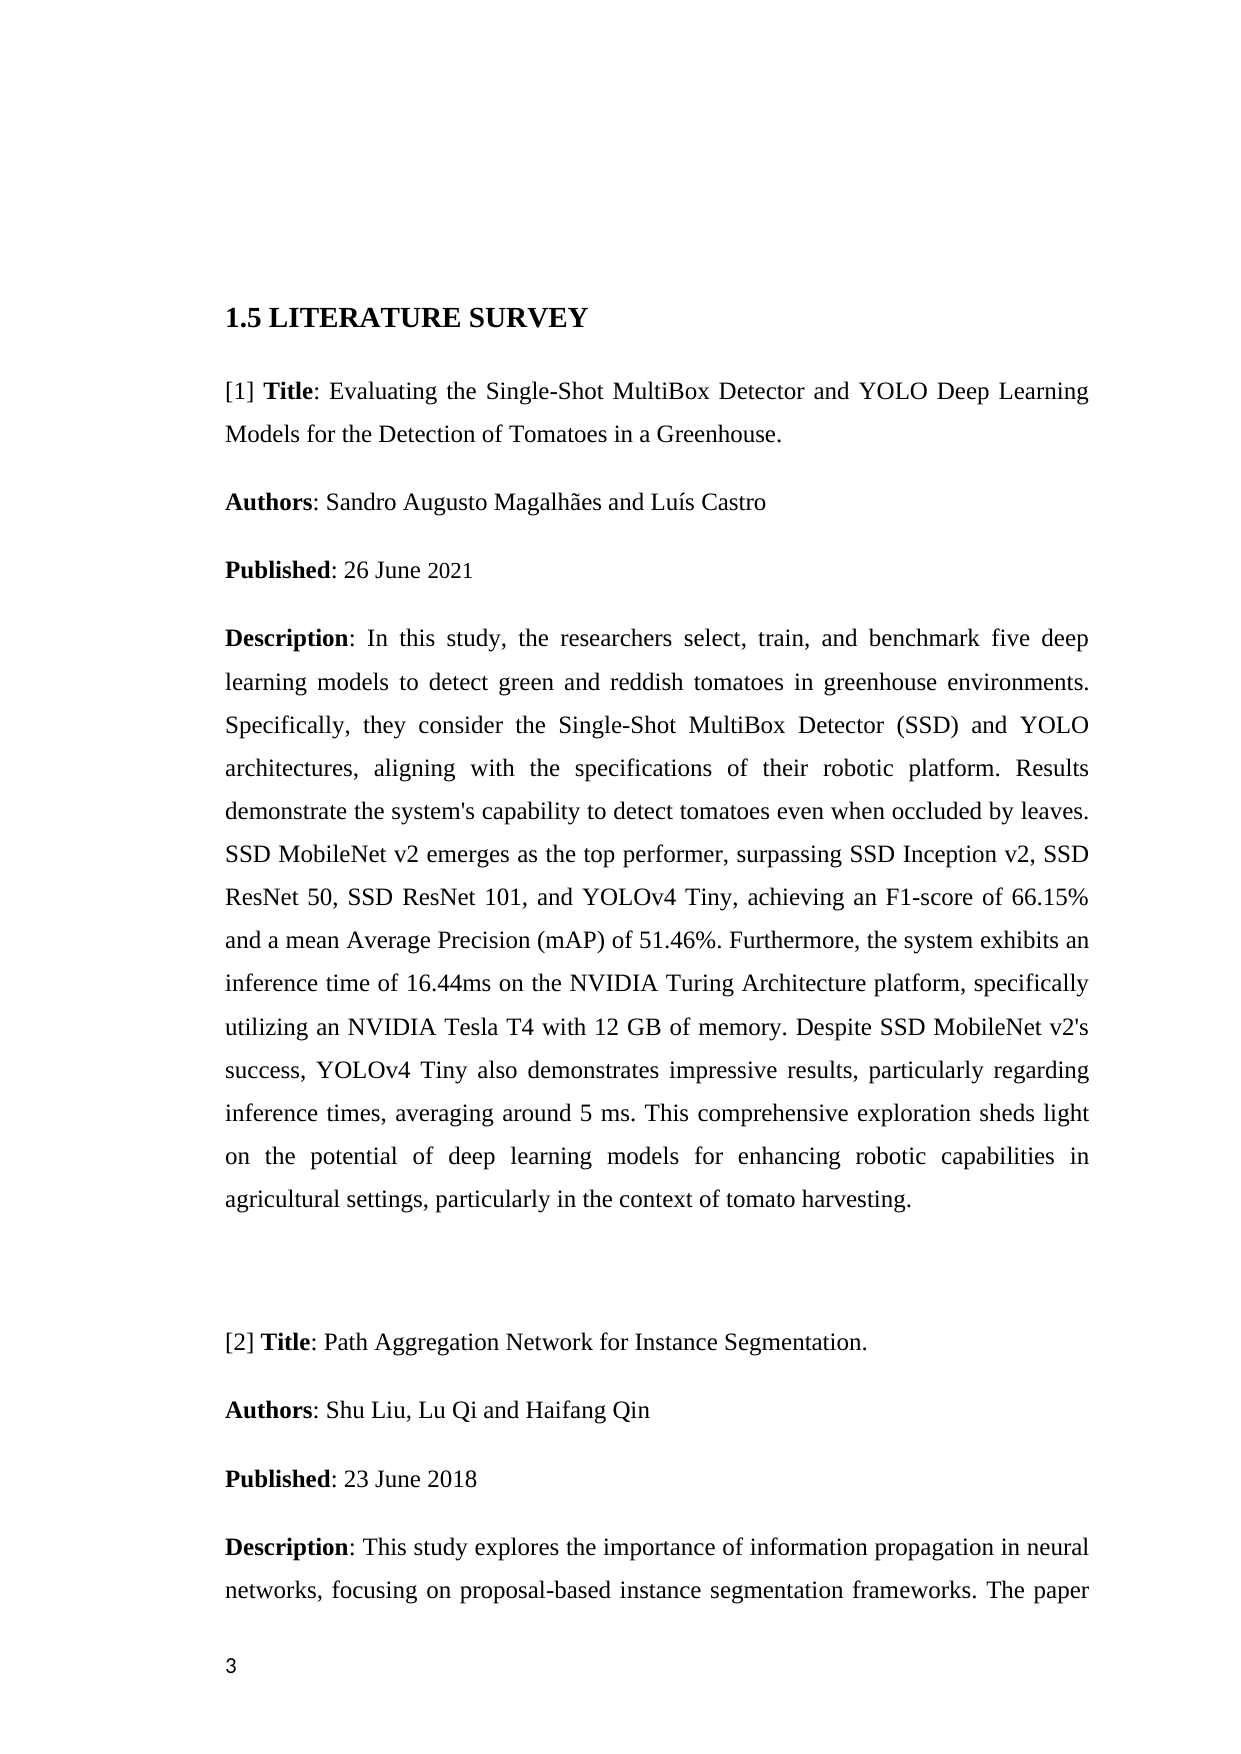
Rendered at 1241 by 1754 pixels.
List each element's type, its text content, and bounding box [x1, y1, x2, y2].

text [2] Title: Path Aggregation Network for Instance Segmentation. [225, 1327, 1090, 1356]
text Description: In this study, the researchers select, train, and benchmark five deep learning models to detect green and reddish tomatoes in greenhouse environments. Specifically, they consider the Single-Shot MultiBox Detector (SSD) and YOLO architectures, aligning with the specifications of their robotic platform. Results demonstrate the system's capability to detect tomatoes even when occluded by leaves. SSD MobileNet v2 emerges as the top performer, surpassing SSD Inception v2, SSD ResNet 50, SSD ResNet 101, and YOLOv4 Tiny, achieving an F1-score of 66.15% and a mean Average Precision (mAP) of 51.46%. Furthermore, the system exhibits an inference time of 16.44ms on the NVIDIA Turing Architecture platform, specifically utilizing an NVIDIA Tesla T4 with 12 GB of memory. Despite SSD MobileNet v2's success, YOLOv4 Tiny also demonstrates impressive results, particularly regarding inference times, averaging around 5 ms. This comprehensive exploration sheds light on the potential of deep learning models for enhancing robotic capabilities in agricultural settings, particularly in the context of tomato harvesting. [225, 623, 1090, 1213]
text Authors: Sandro Augusto Magalhães and Luís Castro [225, 487, 1090, 516]
text 1.5 LITERATURE SURVEY [225, 301, 1090, 334]
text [225, 1532, 1090, 1604]
text Published: 23 June 2018 [225, 1464, 1090, 1492]
text Authors: Shu Liu, Lu Qi and Haifang Qin [225, 1396, 1090, 1424]
text [1] Title: Evaluating the Single-Shot MultiBox Detector and YOLO Deep Learning Models for the Detection of Tomatoes in a Greenhouse. [225, 376, 1090, 448]
text Published: 26 June 2021 [225, 555, 1090, 584]
